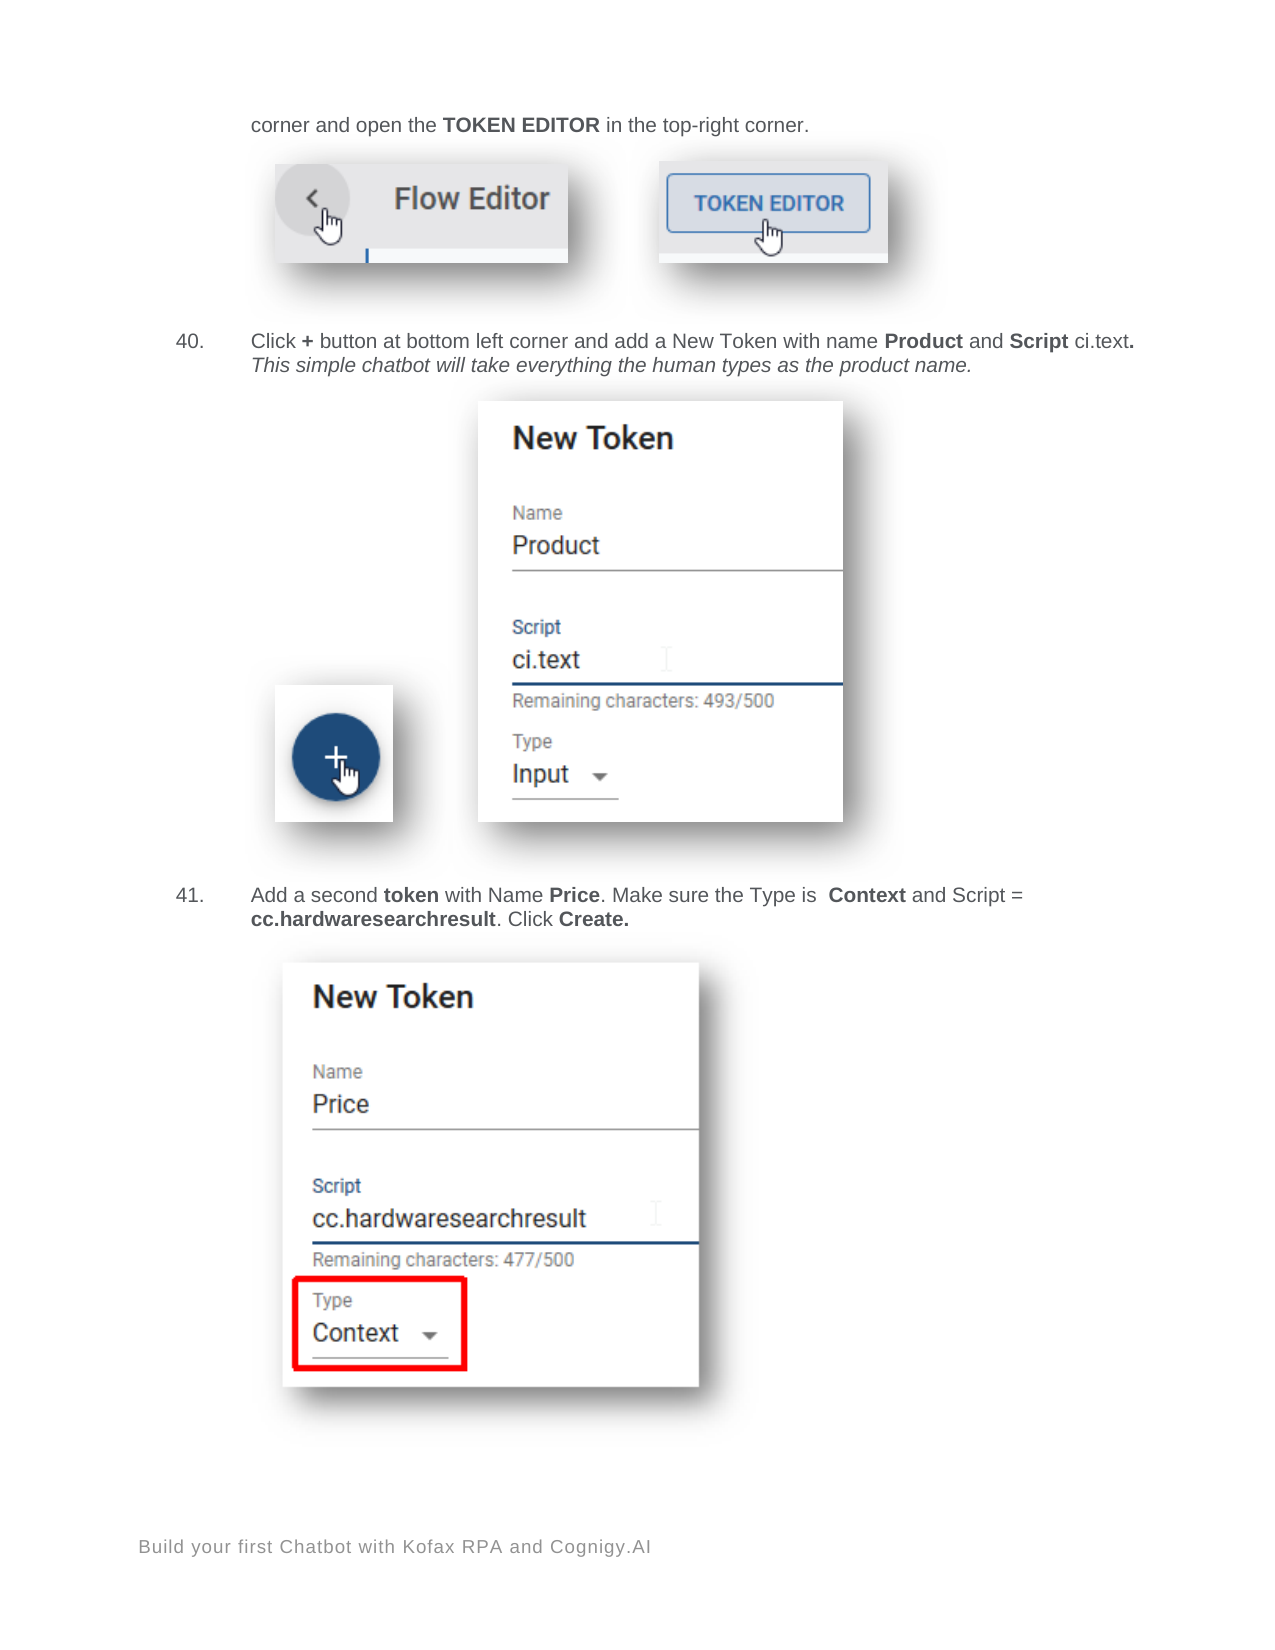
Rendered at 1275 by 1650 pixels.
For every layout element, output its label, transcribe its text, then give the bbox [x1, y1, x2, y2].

picture [478, 401, 843, 822]
picture [250, 930, 765, 1453]
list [176, 112, 1136, 328]
picture [275, 164, 568, 263]
picture [275, 685, 393, 822]
picture [659, 161, 888, 263]
